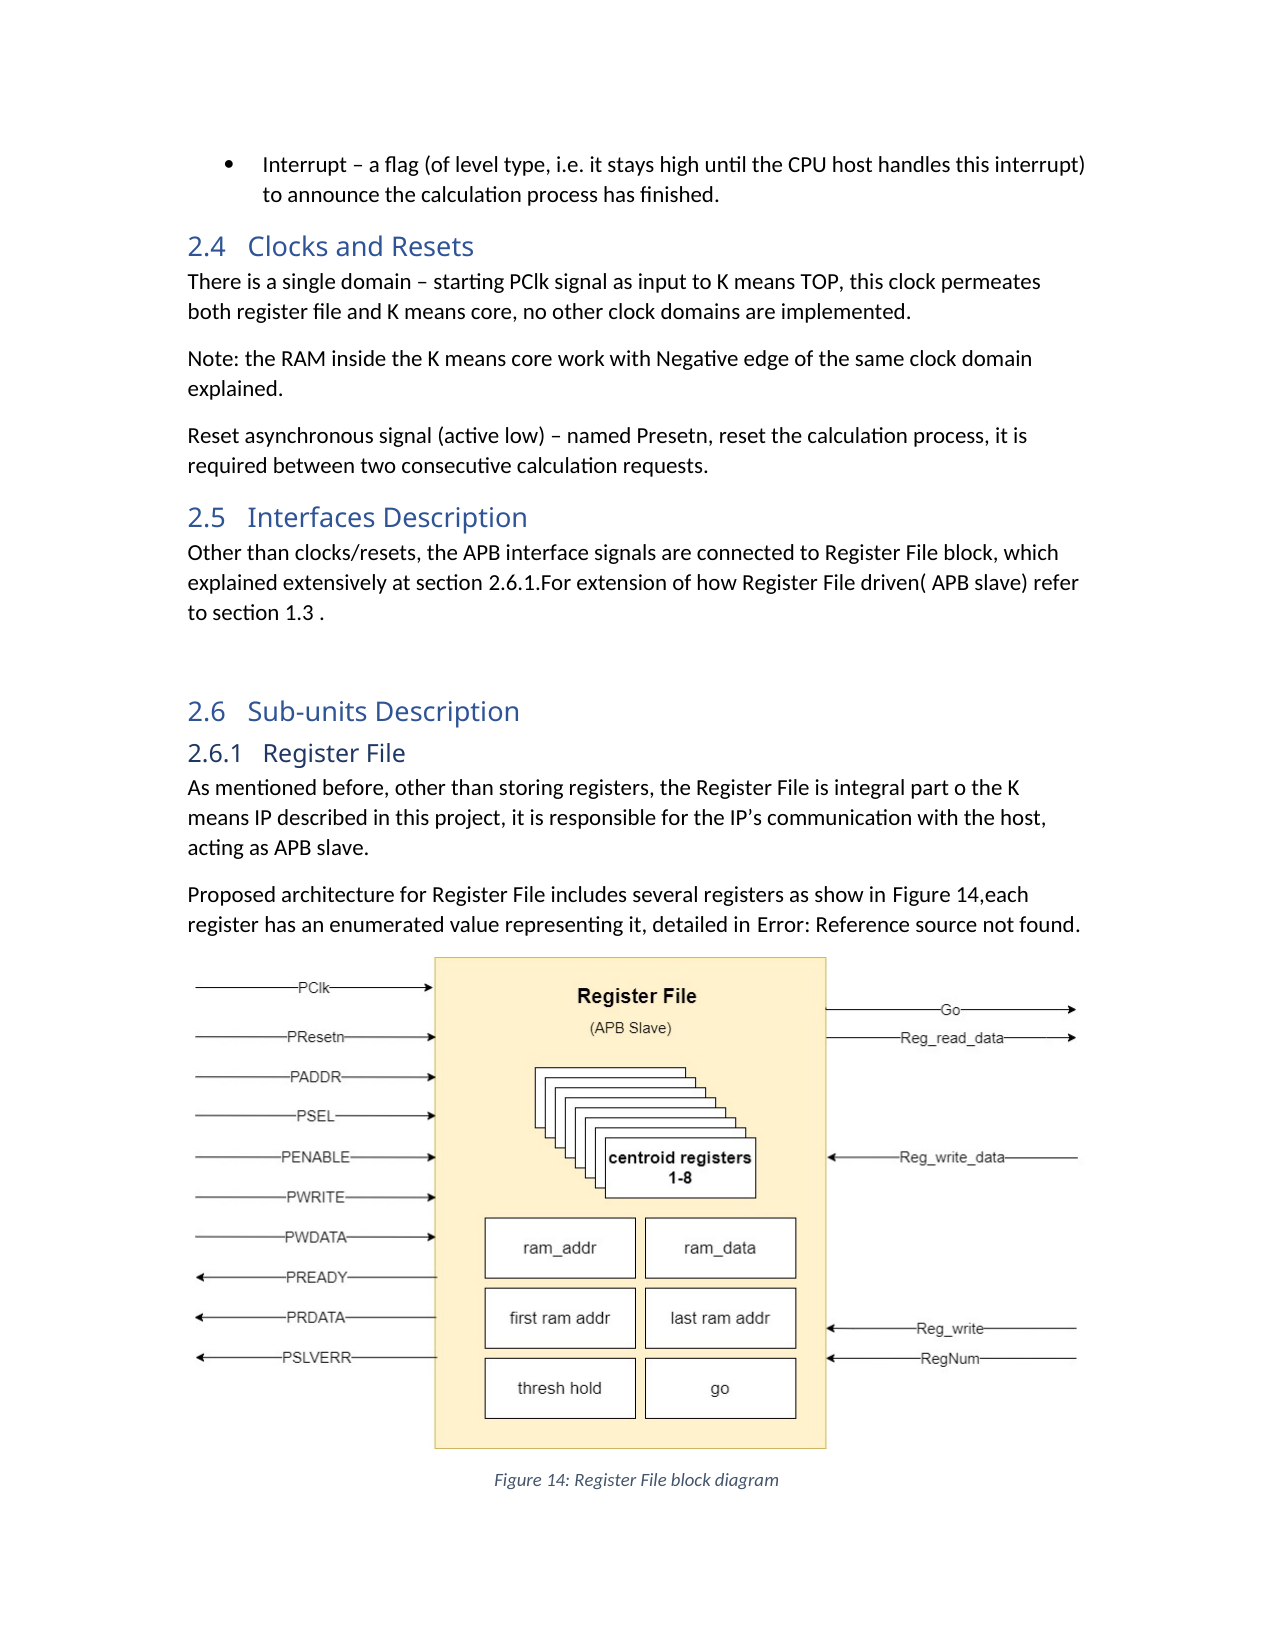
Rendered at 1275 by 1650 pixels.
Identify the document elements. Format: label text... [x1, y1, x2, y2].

text Figure 14: Register File block diagram [187, 1468, 1087, 1491]
subtitle Register File [187, 736, 1087, 770]
list Interrupt – a flag (of level type, i.e. it stays high until the CPU host handles this interrupt) to announce the calculation process has finished. [225, 150, 1087, 208]
text There is a single domain – starting PClk signal as input to K means TOP, this clock permeates both register file and K means core, no other clock domains are implemented. [187, 267, 1087, 325]
text Note: the RAM inside the K means core work with Negative edge of the same clock domain explained. [187, 344, 1087, 402]
subtitle Interfaces Description [187, 498, 1087, 535]
subtitle Clocks and Resets [187, 227, 1087, 264]
text Reset asynchronous signal (active low) – named Presetn, reset the calculation process, it is required between two consecutive calculation requests. [187, 421, 1087, 479]
text Other than clocks/resets, the APB interface signals are connected to Register File block, which explained extensively at section ‎2.6.1.For extension of how Register File driven( APB slave) refer to section ‎1.3 . [187, 538, 1087, 626]
text Proposed architecture for Register File includes several registers as show in Figure 12,each register has an enumerated value representing it, detailed in Table 2. [187, 880, 1087, 938]
picture [187, 957, 1088, 1449]
subtitle Sub-units Description [187, 692, 1087, 729]
text As mentioned before, other than storing registers, the Register File is integral part o the K means IP described in this project, it is responsible for the IP’s communication with the host, acting as APB slave. [187, 773, 1087, 861]
